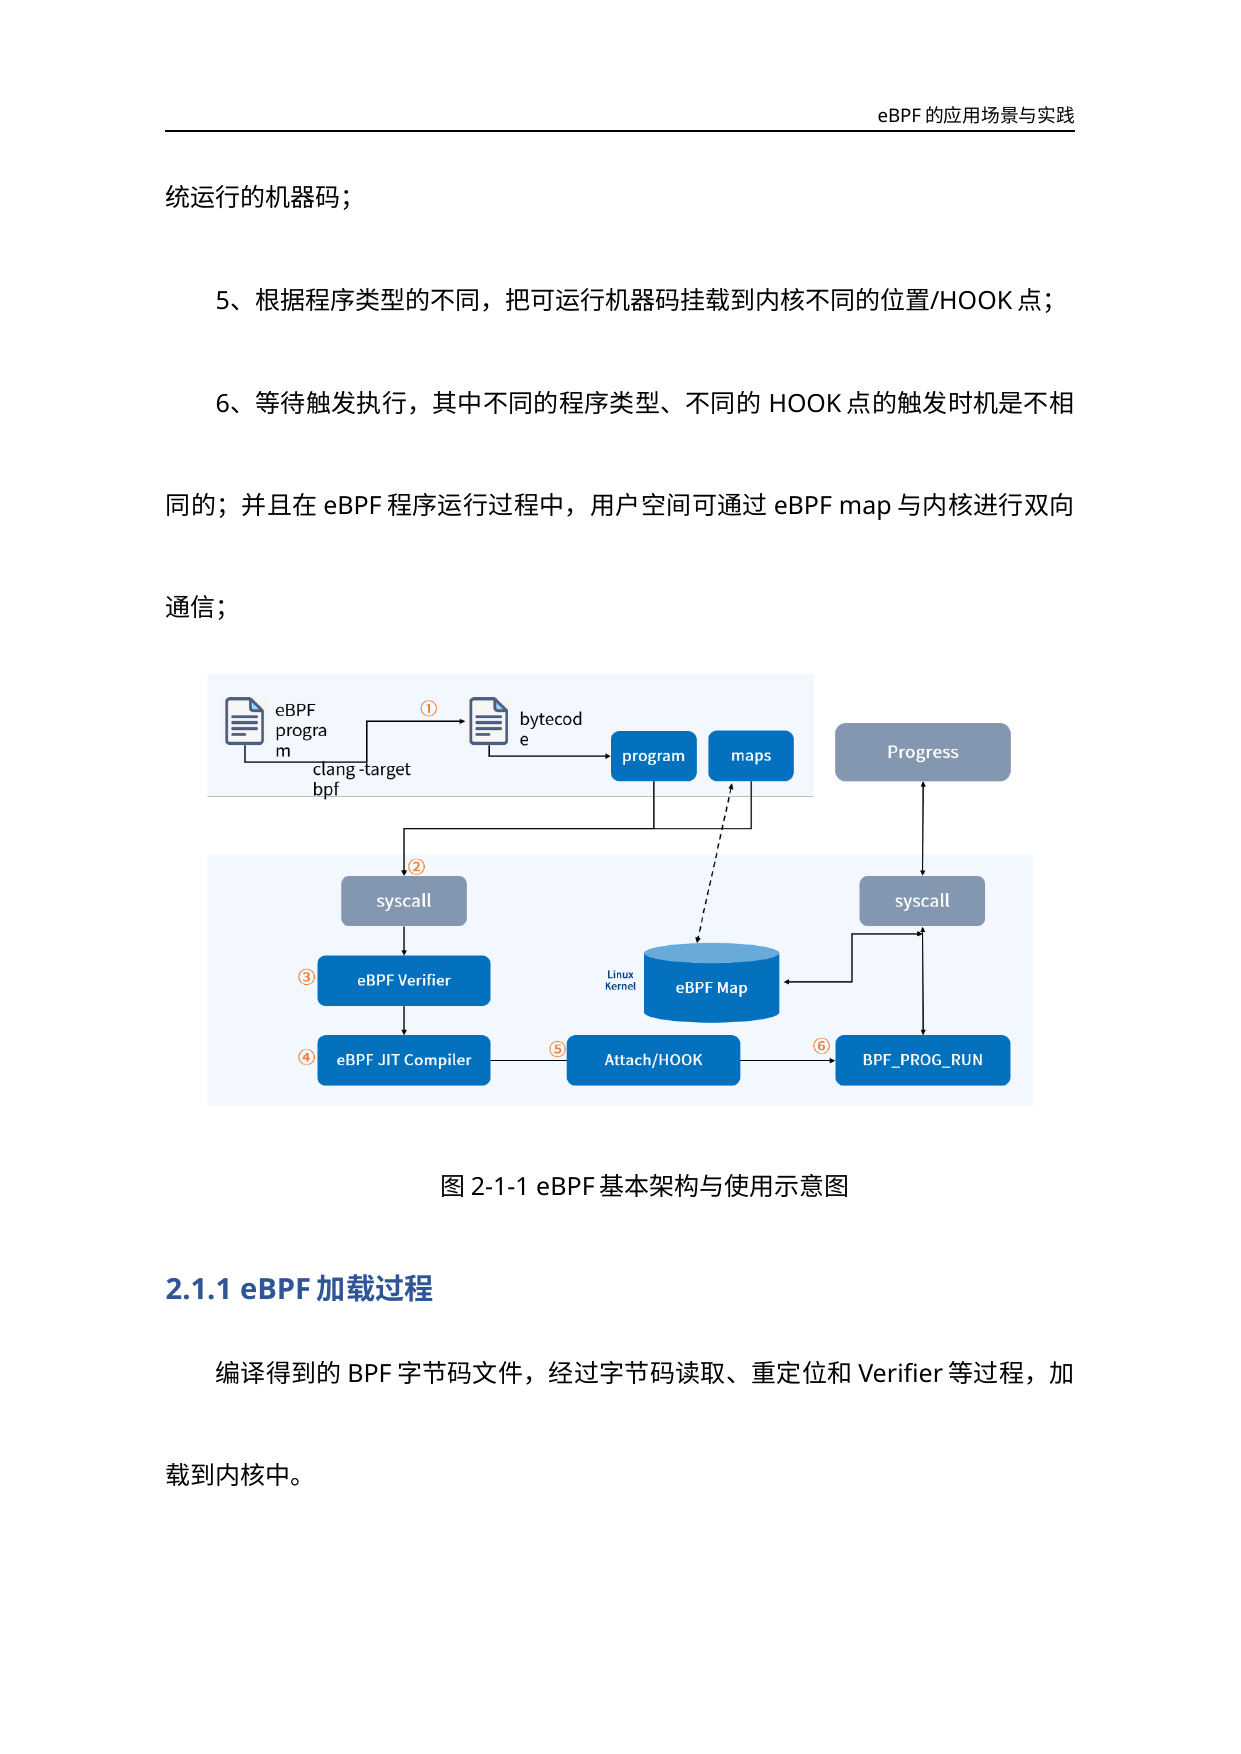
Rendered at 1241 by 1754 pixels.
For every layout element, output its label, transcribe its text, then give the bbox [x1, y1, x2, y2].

text 5、根据程序类型的不同，把可运行机器码挂载到内核不同的位置/HOOK点； [165, 265, 1075, 333]
text 6、等待触发执行，其中不同的程序类型、不同的HOOK点的触发时机是不相同的；并且在eBPF程序运行过程中，用户空间可通过eBPF map与内核进行双向通信； [165, 368, 1075, 639]
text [165, 162, 1075, 230]
subtitle eBPF加载过程 [165, 1253, 1075, 1321]
picture [207, 674, 1033, 1106]
text 编译得到的BPF字节码文件，经过字节码读取、重定位和Verifier等过程，加载到内核中。 [165, 1338, 1075, 1508]
text 图2-1-1 eBPF基本架构与使用示意图 [165, 1150, 1075, 1218]
